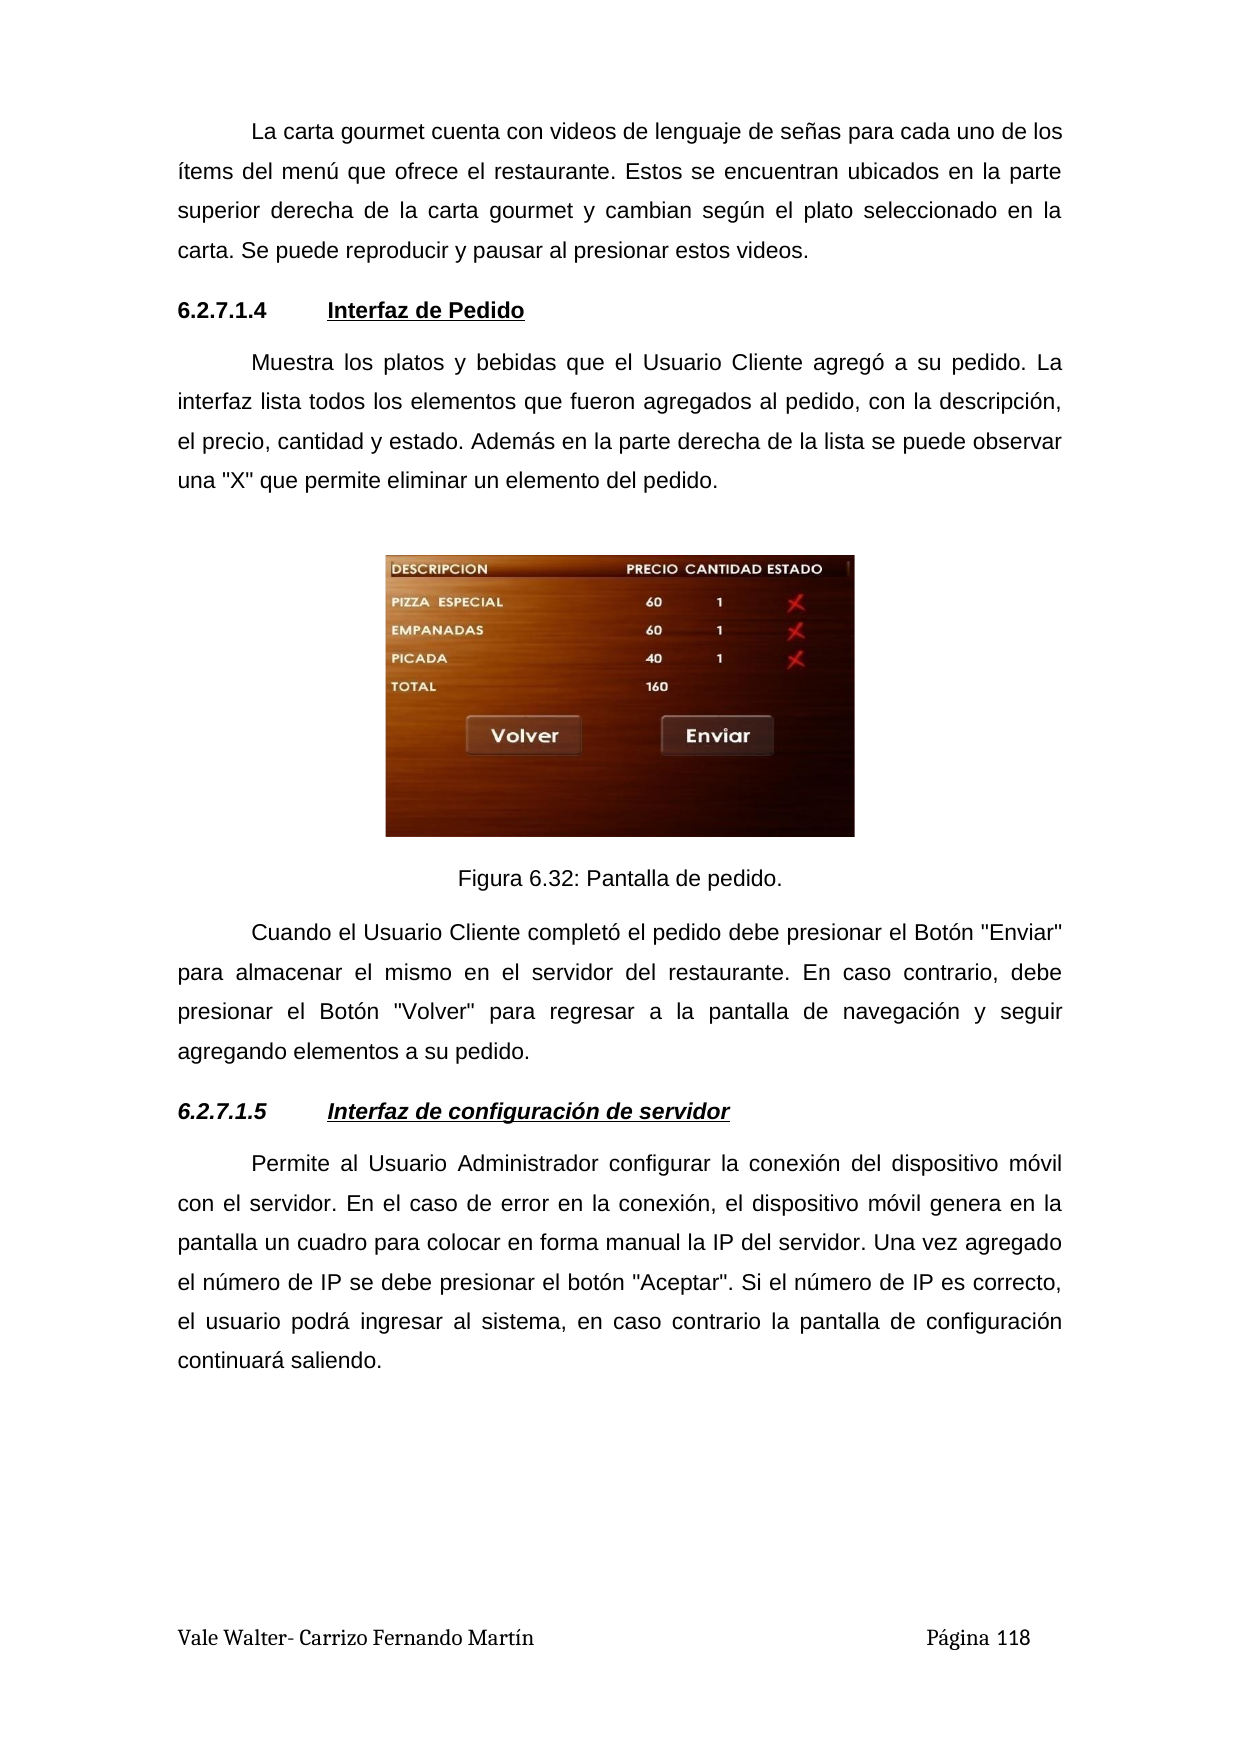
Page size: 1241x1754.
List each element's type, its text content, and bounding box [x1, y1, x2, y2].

text Permite al Usuario Administrador configurar la conexión del dispositivo móvil con el servidor. En el caso de error en la conexión, el dispositivo móvil genera en la pantalla un cuadro para colocar en forma manual la IP del servidor. Una vez agregado el número de IP se debe presionar el botón "Aceptar". Si el número de IP es correcto, el usuario podrá ingresar al sistema, en caso contrario la pantalla de configuración continuará saliendo. [177, 1150, 1063, 1374]
text La carta gourmet cuenta con videos de lenguaje de señas para cada uno de los ítems del menú que ofrece el restaurante. Estos se encuentran ubicados en la parte superior derecha de la carta gourmet y cambian según el plato seleccionado en la carta. Se puede reproducir y pausar al presionar estos videos. [177, 118, 1063, 263]
picture [385, 555, 855, 837]
list Interfaz de configuración de servidor [177, 1098, 1063, 1124]
text Cuando el Usuario Cliente completó el pedido debe presionar el Botón "Enviar" para almacenar el mismo en el servidor del restaurante. En caso contrario, debe presionar el Botón "Volver" para regresar a la pantalla de navegación y seguir agregando elementos a su pedido. [177, 919, 1063, 1064]
list Interfaz de Pedido [177, 297, 1063, 323]
text Muestra los platos y bebidas que el Usuario Cliente agregó a su pedido. La interfaz lista todos los elementos que fueron agregados al pedido, con la descripción, el precio, cantidad y estado. Además en la parte derecha de la lista se puede observar una "X" que permite eliminar un elemento del pedido. [177, 349, 1063, 494]
text Figura 6.32: Pantalla de pedido. [177, 865, 1063, 891]
